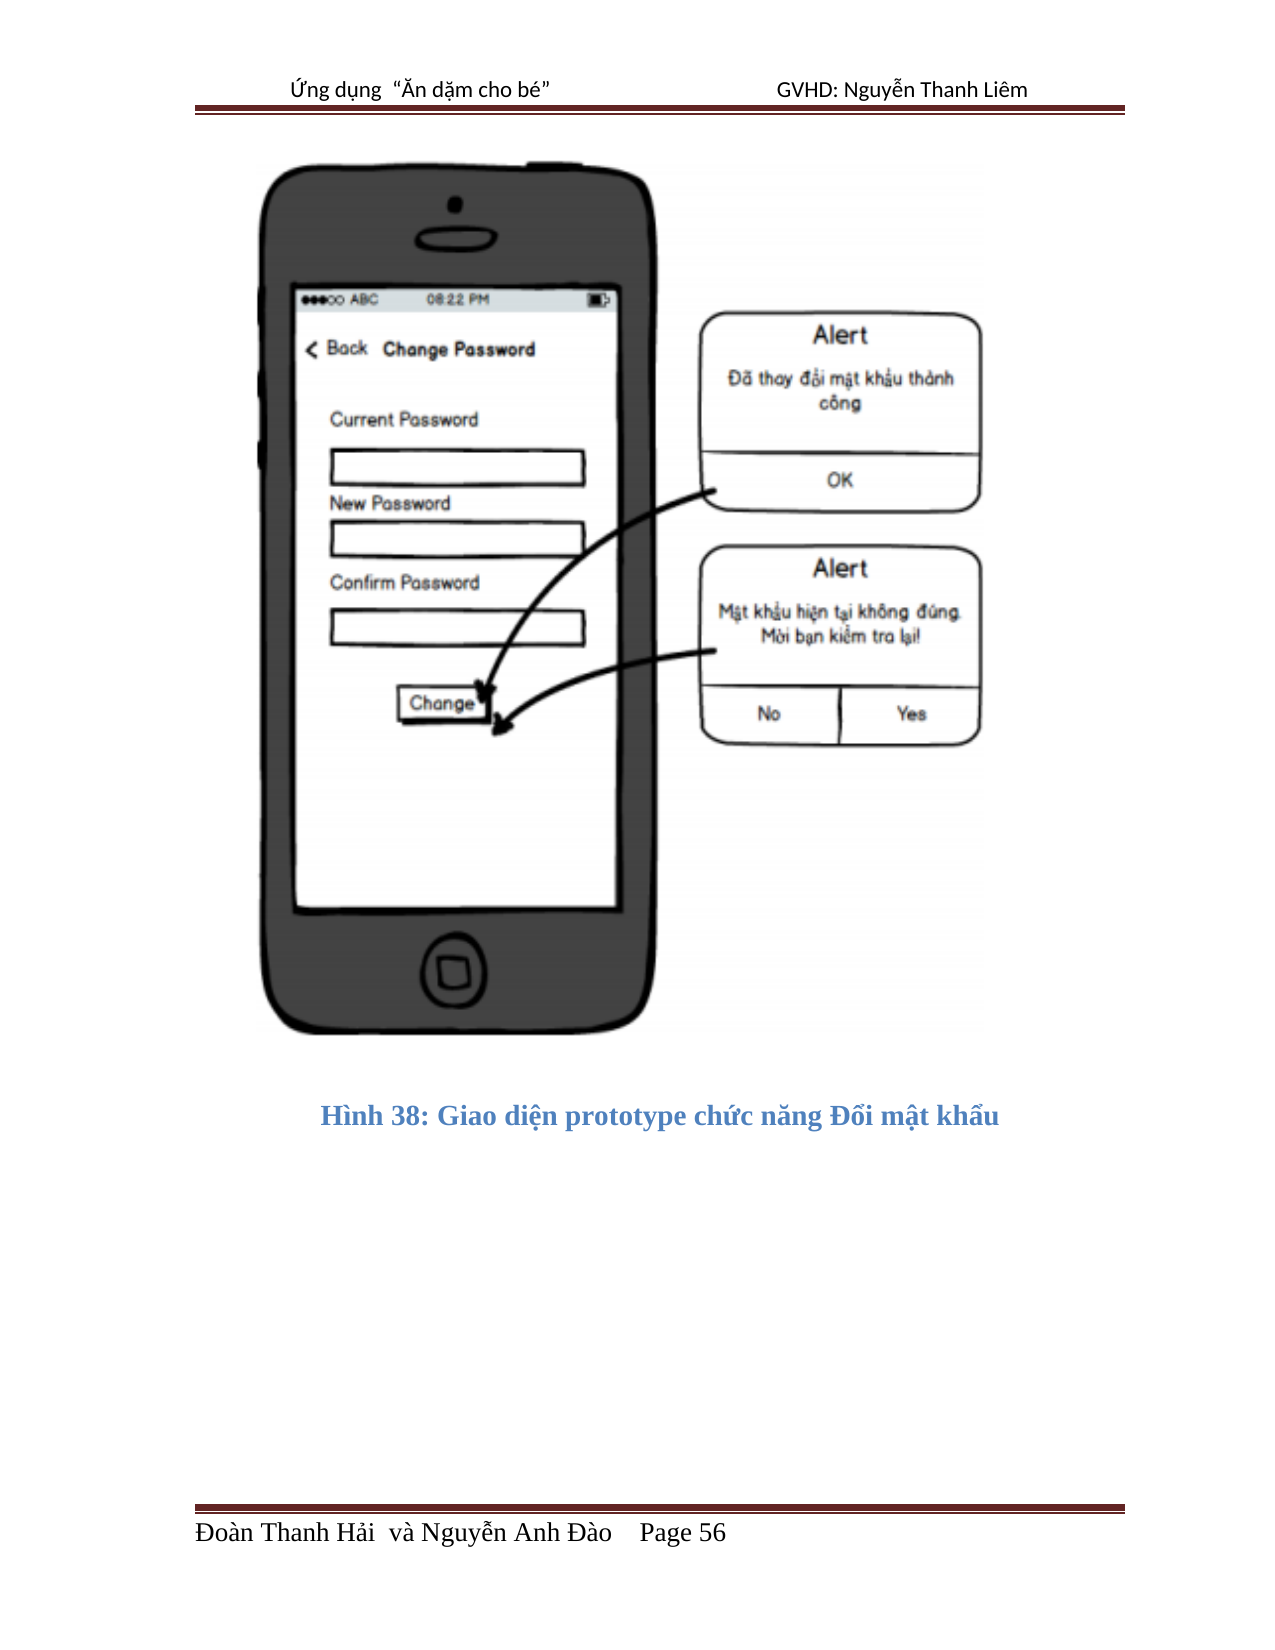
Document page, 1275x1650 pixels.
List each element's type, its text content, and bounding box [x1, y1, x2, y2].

picture [242, 150, 1003, 1061]
text Hình 38: Giao diện prototype chức năng Đổi mật khẩu [195, 1098, 1125, 1132]
